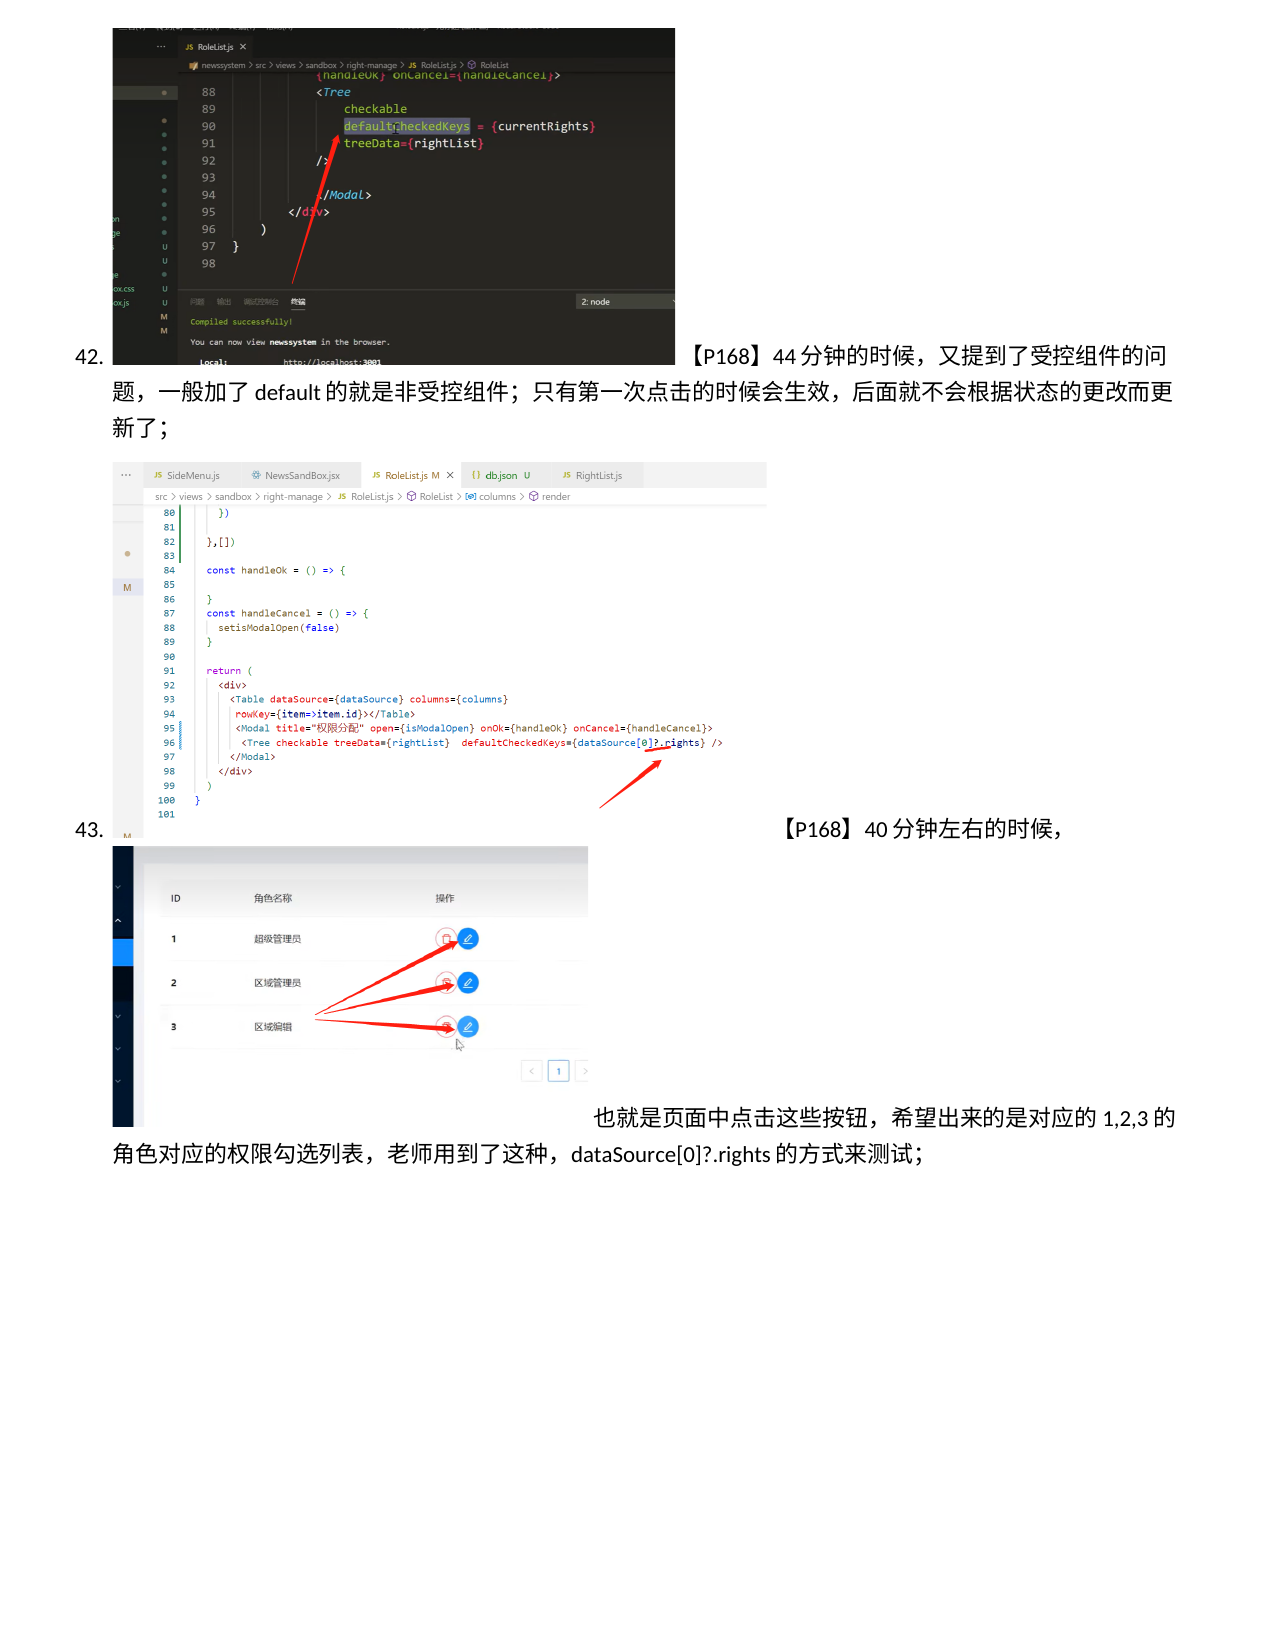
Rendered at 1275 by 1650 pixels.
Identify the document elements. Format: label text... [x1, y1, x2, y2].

picture [112, 846, 589, 1127]
picture [112, 462, 767, 838]
picture [112, 28, 675, 365]
